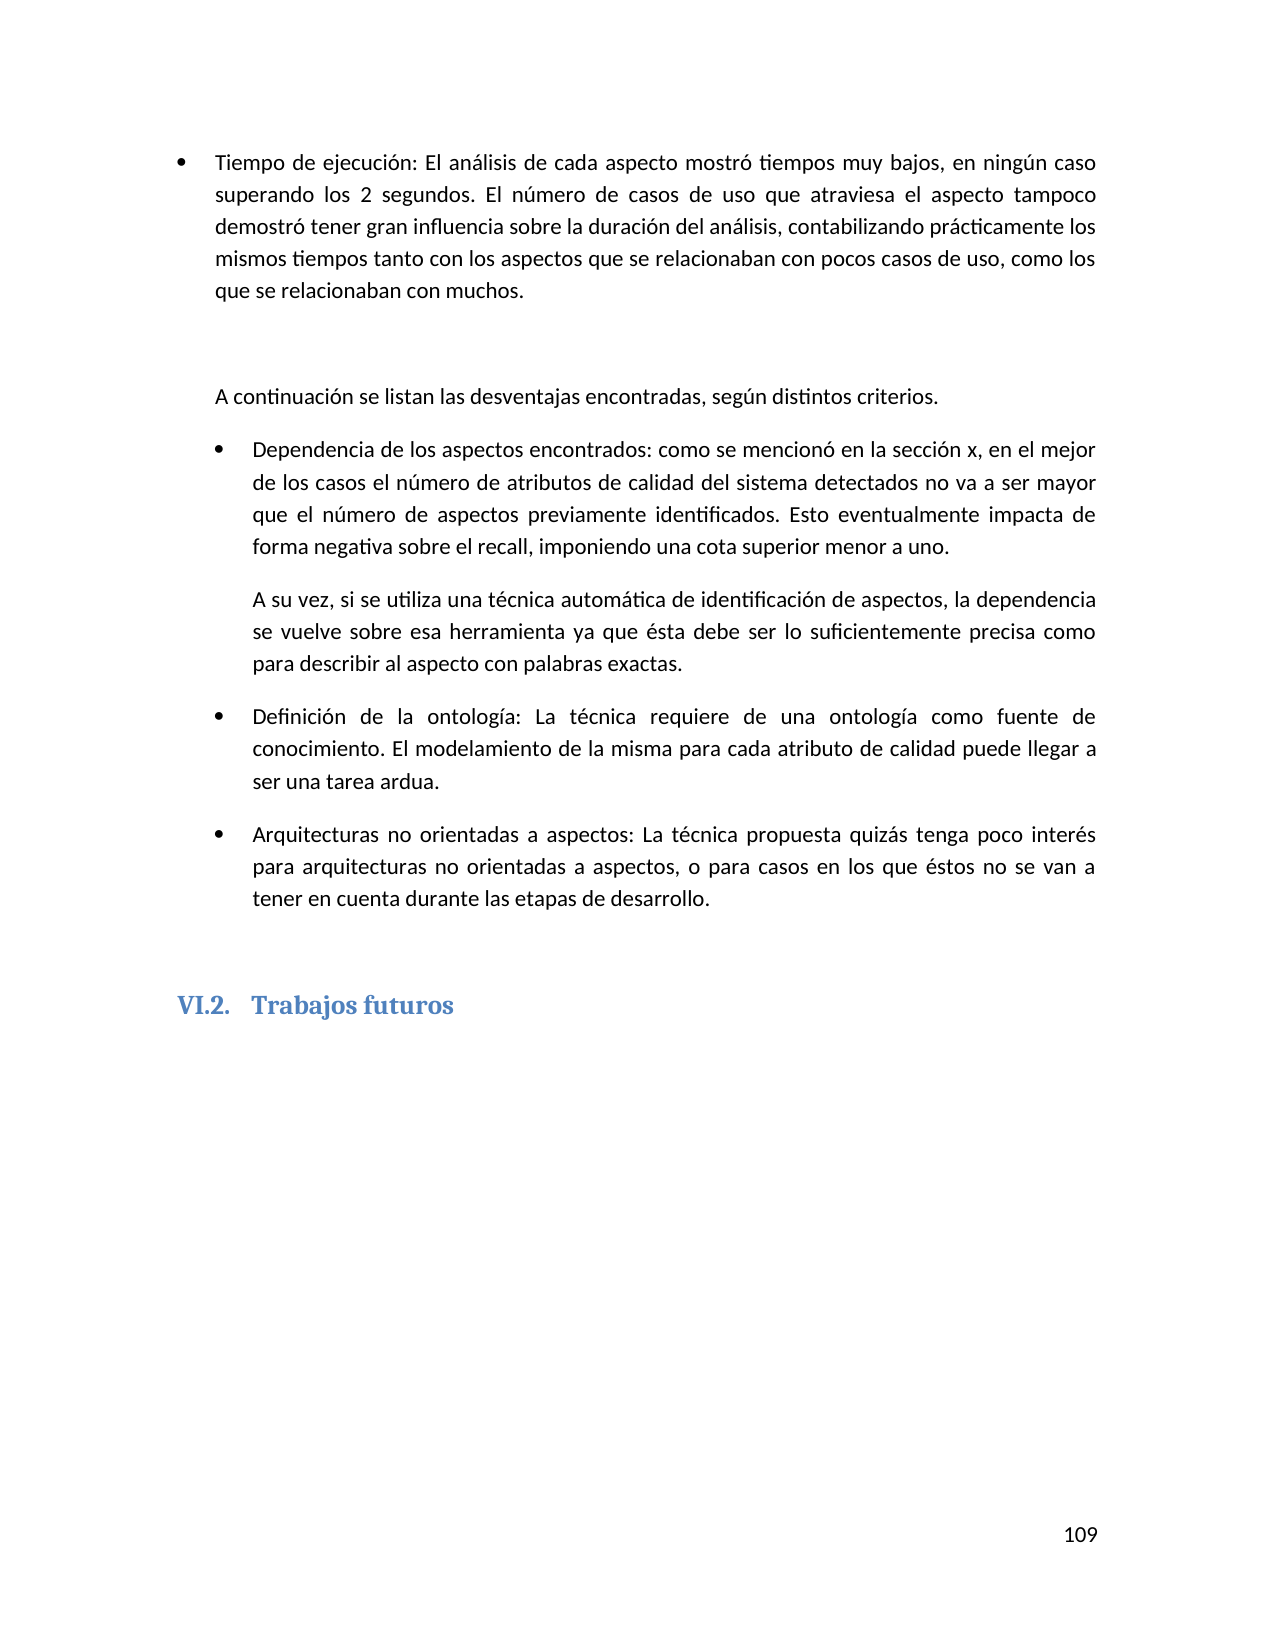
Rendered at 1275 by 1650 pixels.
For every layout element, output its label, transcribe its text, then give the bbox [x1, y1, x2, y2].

list Tiempo de ejecución: El análisis de cada aspecto mostró tiempos muy bajos, en ningún caso superando los 2 segundos. El número de casos de uso que atraviesa el aspecto tampoco demostró tener gran influencia sobre la duración del análisis, contabilizando prácticamente los mismos tiempos tanto con los aspectos que se relacionaban con pocos casos de uso, como los que se relacionaban con muchos. [177, 148, 1098, 304]
list Arquitecturas no orientadas a aspectos: La técnica propuesta quizás tenga poco interés para arquitecturas no orientadas a aspectos, o para casos en los que éstos no se van a tener en cuenta durante las etapas de desarrollo. [215, 820, 1098, 912]
list Definición de la ontología: La técnica requiere de una ontología como fuente de conocimiento. El modelamiento de la misma para cada atributo de calidad puede llegar a ser una tarea ardua. [215, 702, 1098, 795]
text A continuación se listan las desventajas encontradas, según distintos criterios. [177, 382, 1098, 410]
subtitle Trabajos futuros [177, 990, 1098, 1021]
list A su vez, si se utiliza una técnica automática de identificación de aspectos, la dependencia se vuelve sobre esa herramienta ya que ésta debe ser lo suficientemente precisa como para describir al aspecto con palabras exactas. [252, 585, 1098, 677]
list Dependencia de los aspectos encontrados: como se mencionó en la sección x, en el mejor de los casos el número de atributos de calidad del sistema detectados no va a ser mayor que el número de aspectos previamente identificados. Esto eventualmente impacta de forma negativa sobre el recall, imponiendo una cota superior menor a uno. [215, 435, 1098, 560]
